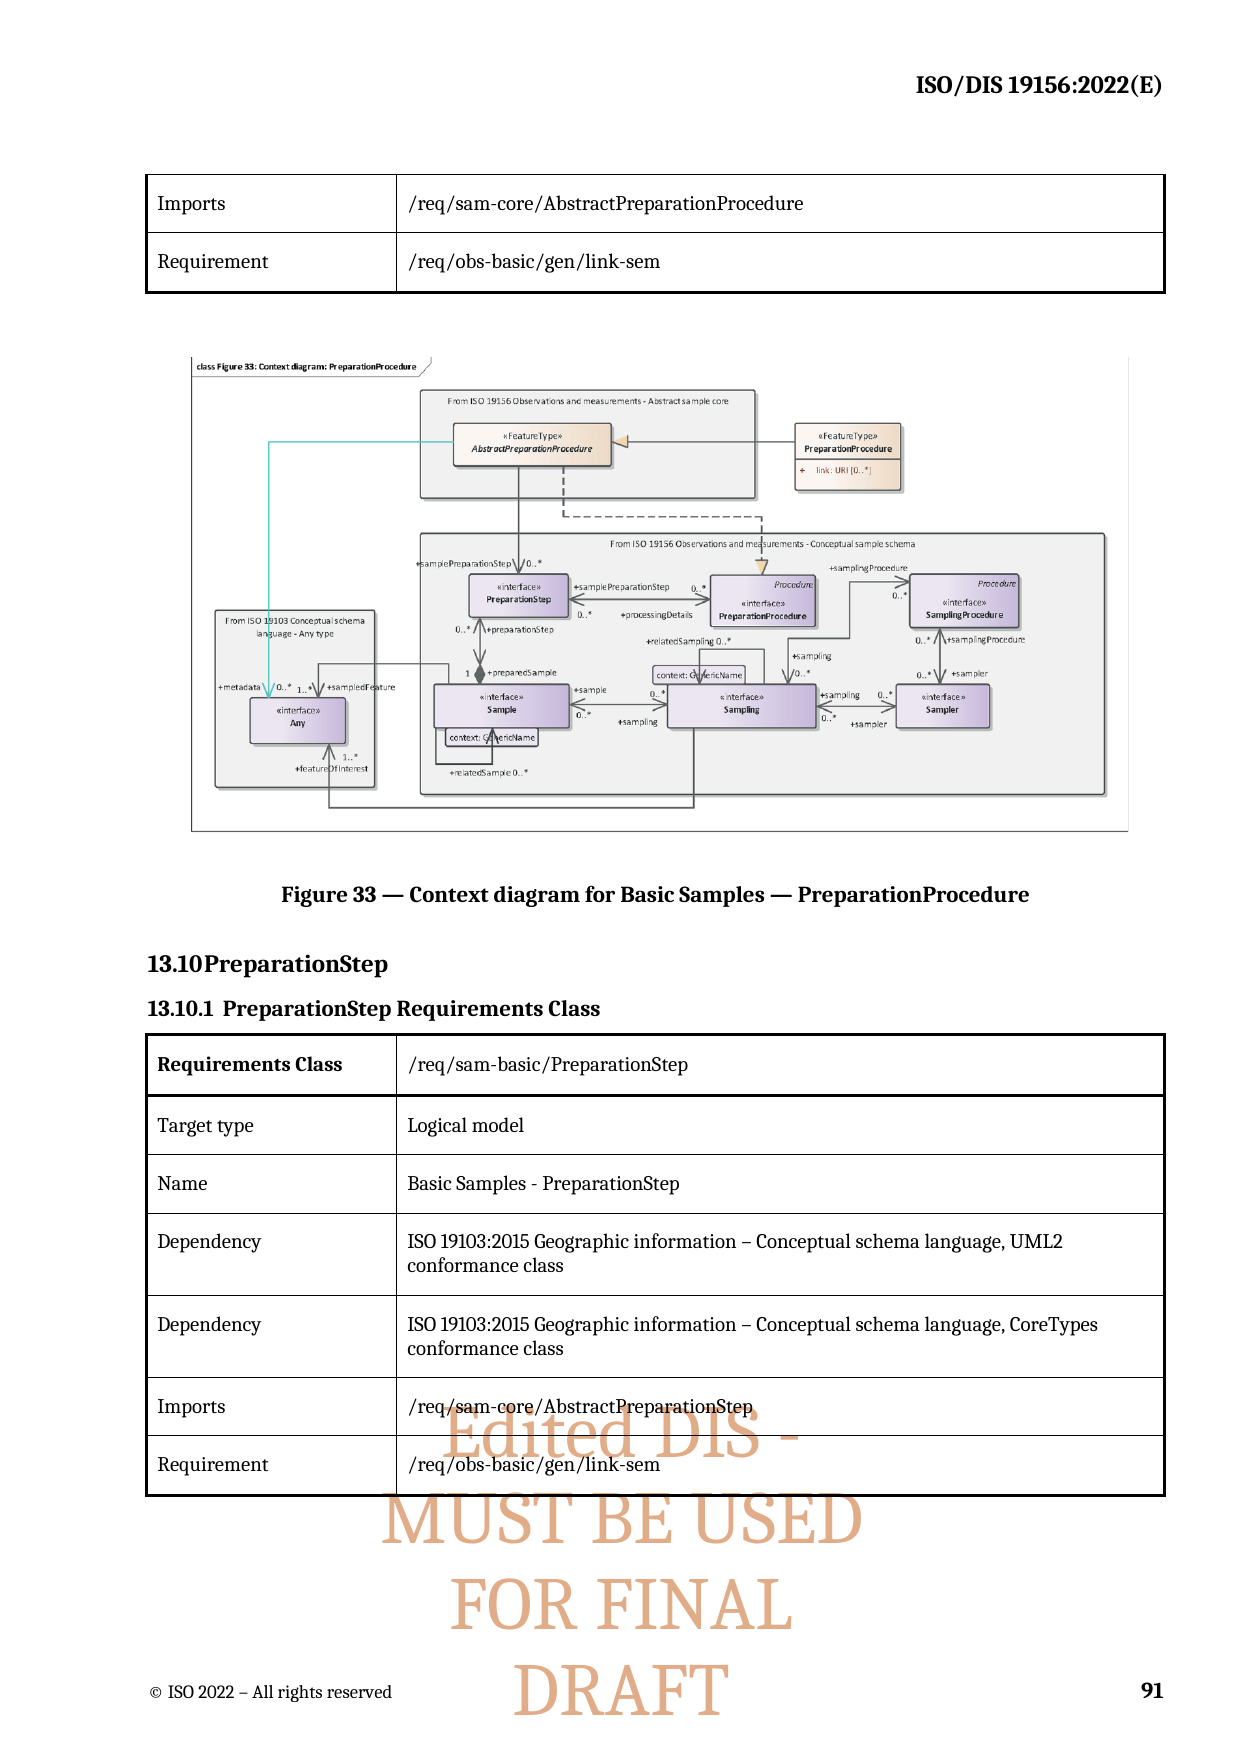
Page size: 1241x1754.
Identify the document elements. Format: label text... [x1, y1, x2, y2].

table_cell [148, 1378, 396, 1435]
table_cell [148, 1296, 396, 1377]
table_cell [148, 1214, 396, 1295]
picture [182, 357, 1129, 845]
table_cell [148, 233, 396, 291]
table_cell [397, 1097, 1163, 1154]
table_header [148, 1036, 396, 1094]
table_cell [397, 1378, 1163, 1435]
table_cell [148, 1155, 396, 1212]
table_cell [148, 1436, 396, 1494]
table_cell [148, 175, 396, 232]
subtitle PreparationStep [148, 952, 1163, 978]
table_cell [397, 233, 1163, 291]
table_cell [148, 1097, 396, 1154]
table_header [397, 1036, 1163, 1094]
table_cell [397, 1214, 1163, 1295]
title Figure 33 — Context diagram for Basic Samples — PreparationProcedure [148, 882, 1163, 908]
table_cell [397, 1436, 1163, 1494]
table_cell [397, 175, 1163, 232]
subtitle PreparationStep Requirements Class [148, 997, 1163, 1021]
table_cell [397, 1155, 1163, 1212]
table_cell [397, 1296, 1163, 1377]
